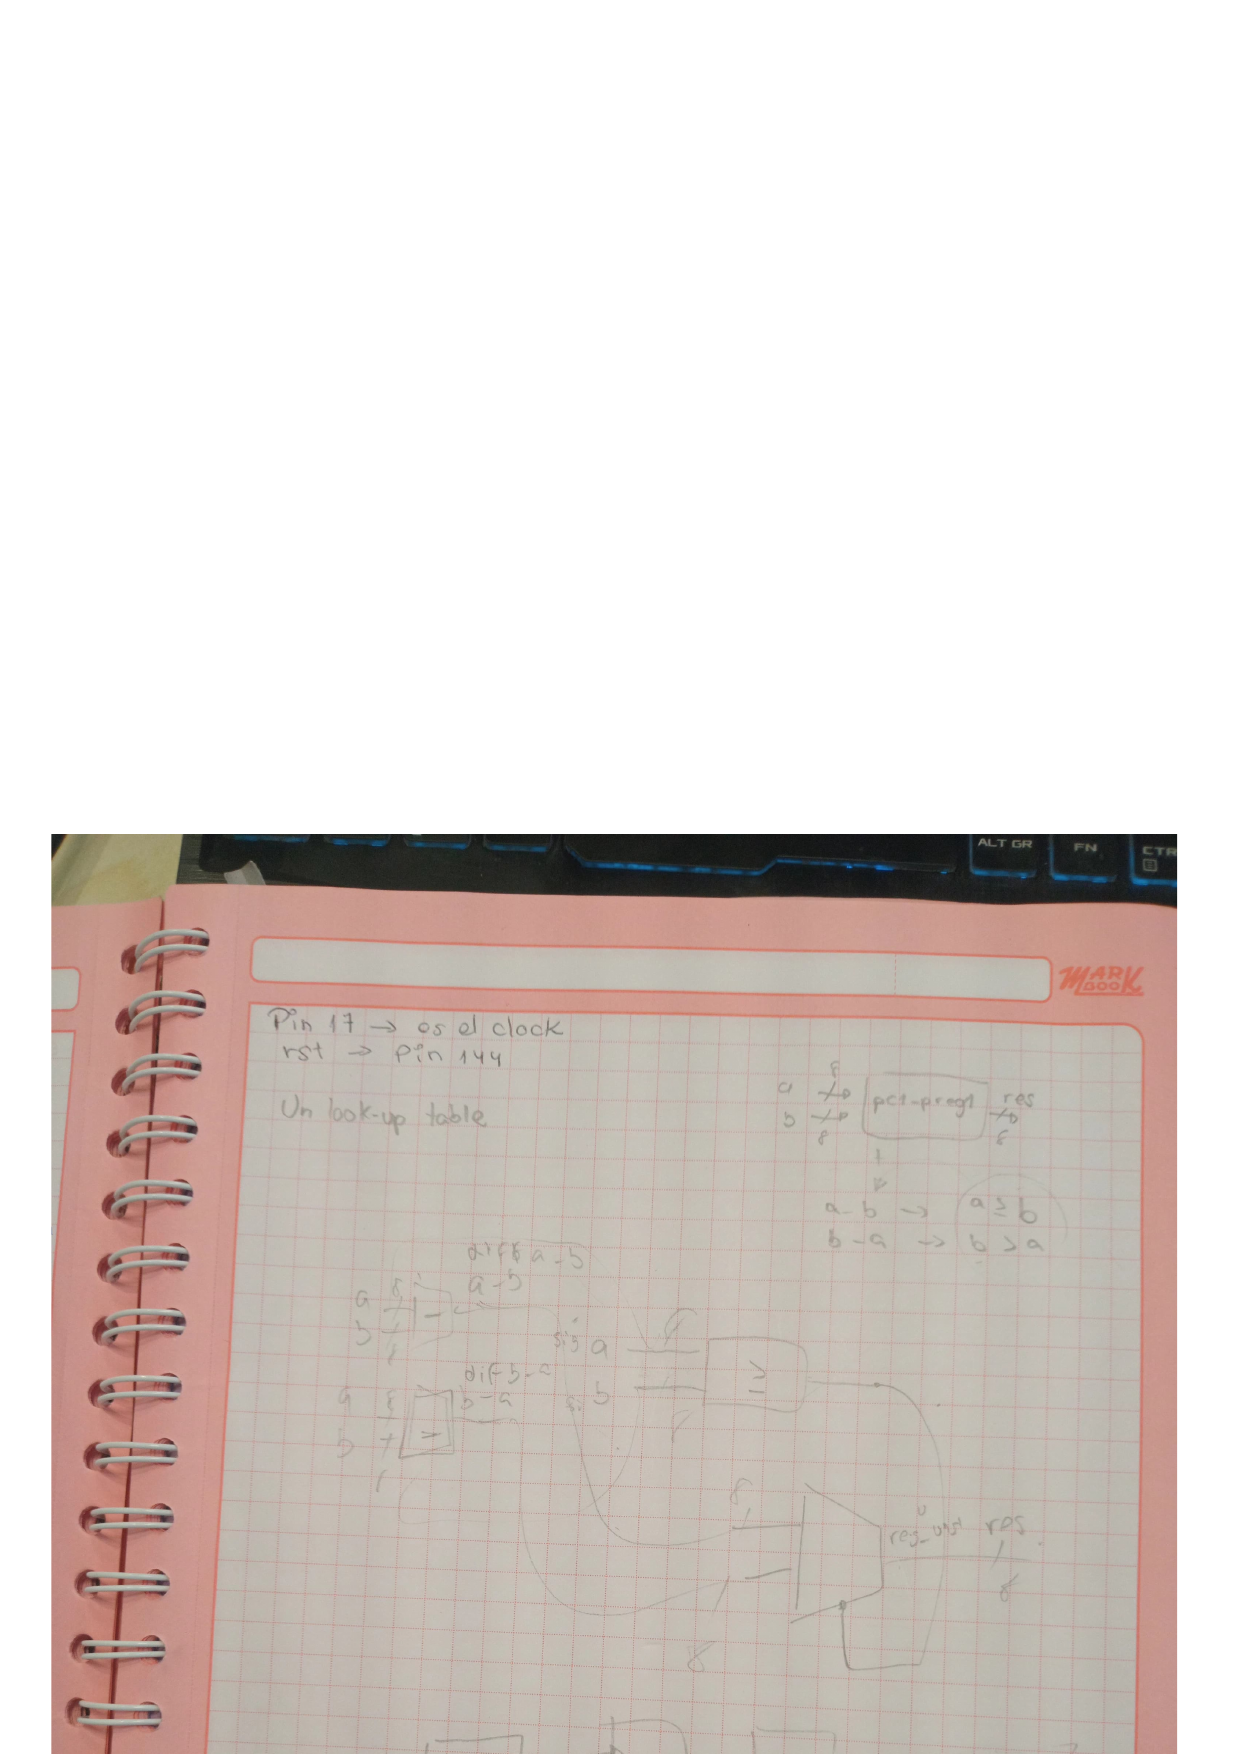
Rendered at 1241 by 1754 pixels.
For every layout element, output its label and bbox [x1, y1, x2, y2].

picture [51, 834, 1178, 1754]
